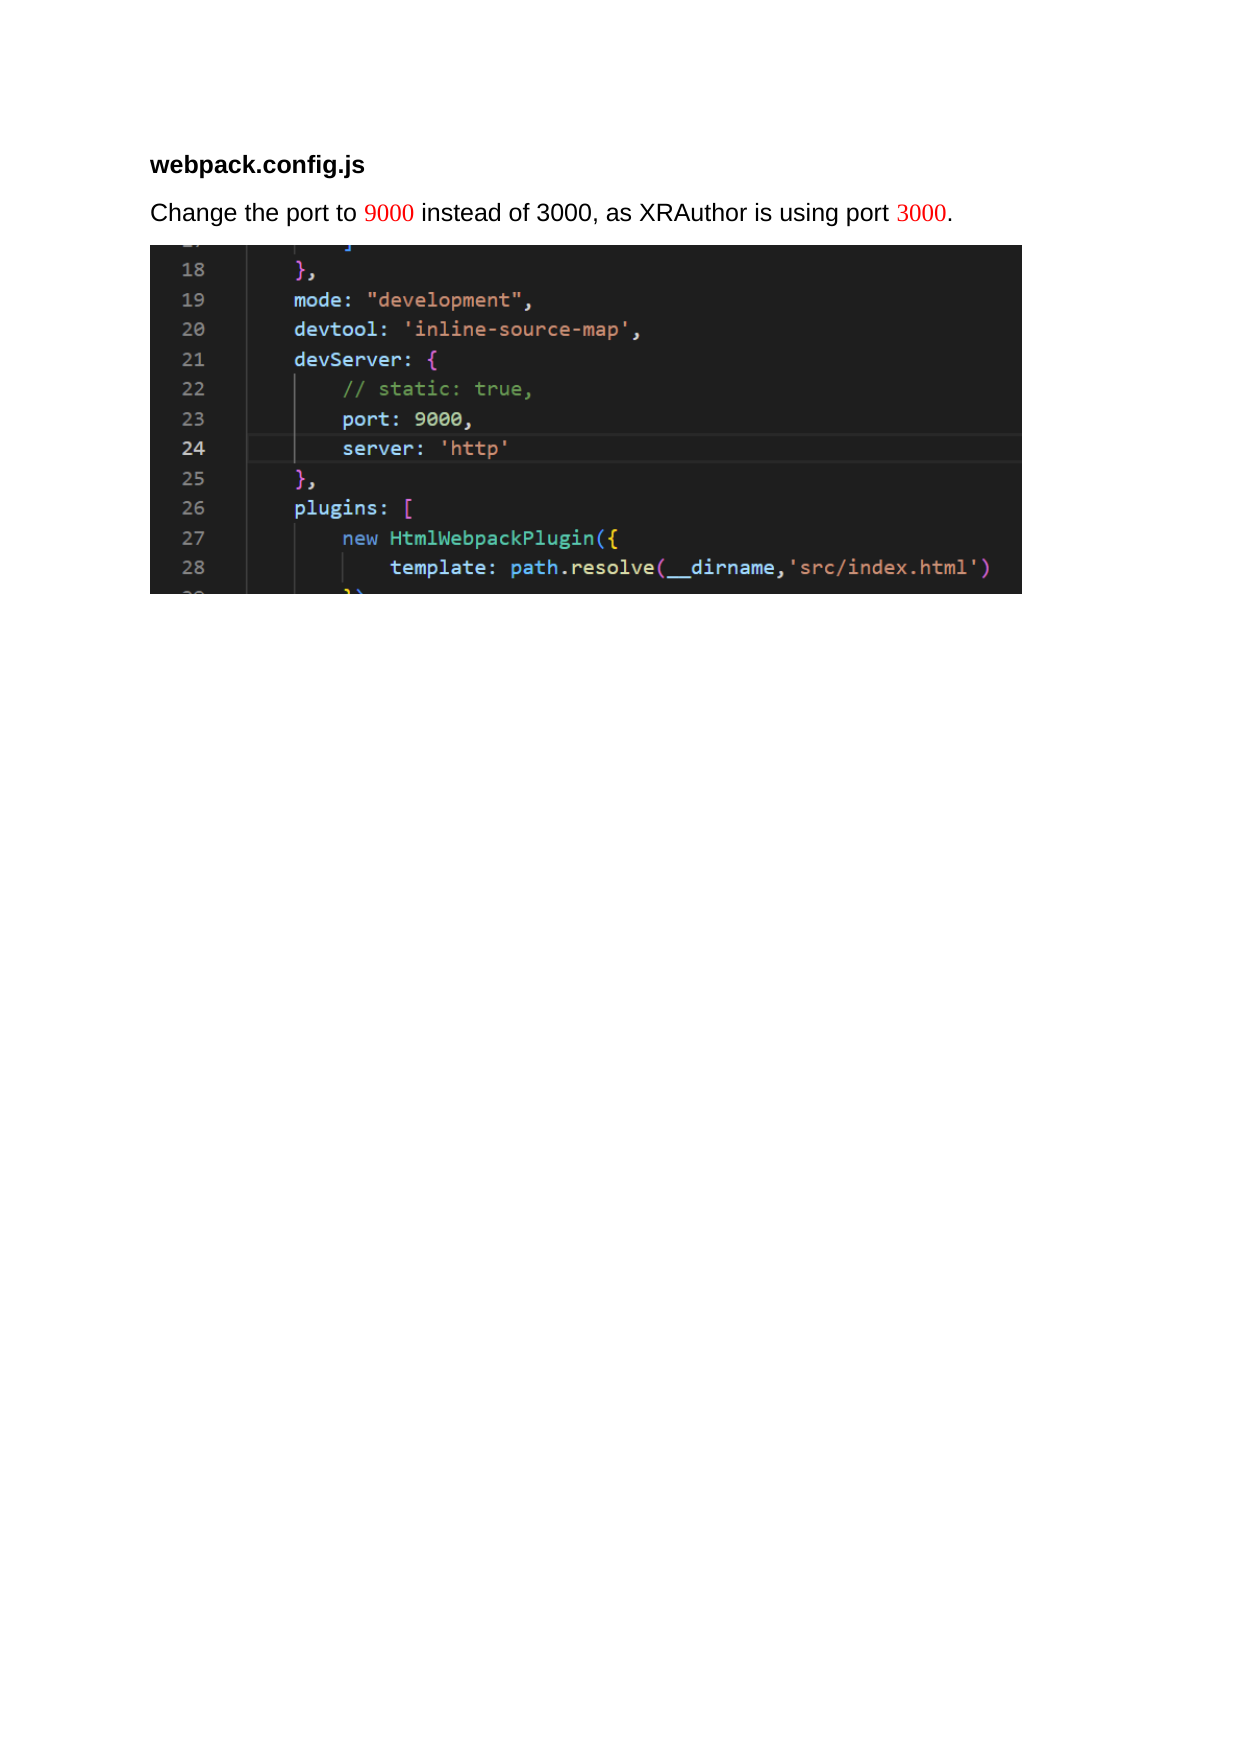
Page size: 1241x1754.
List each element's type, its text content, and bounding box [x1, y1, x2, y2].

text webpack.config.js [150, 150, 1090, 179]
picture [150, 245, 1022, 594]
text Change the port to 9000 instead of 3000, as XRAuthor is using port 3000. [150, 198, 1090, 227]
